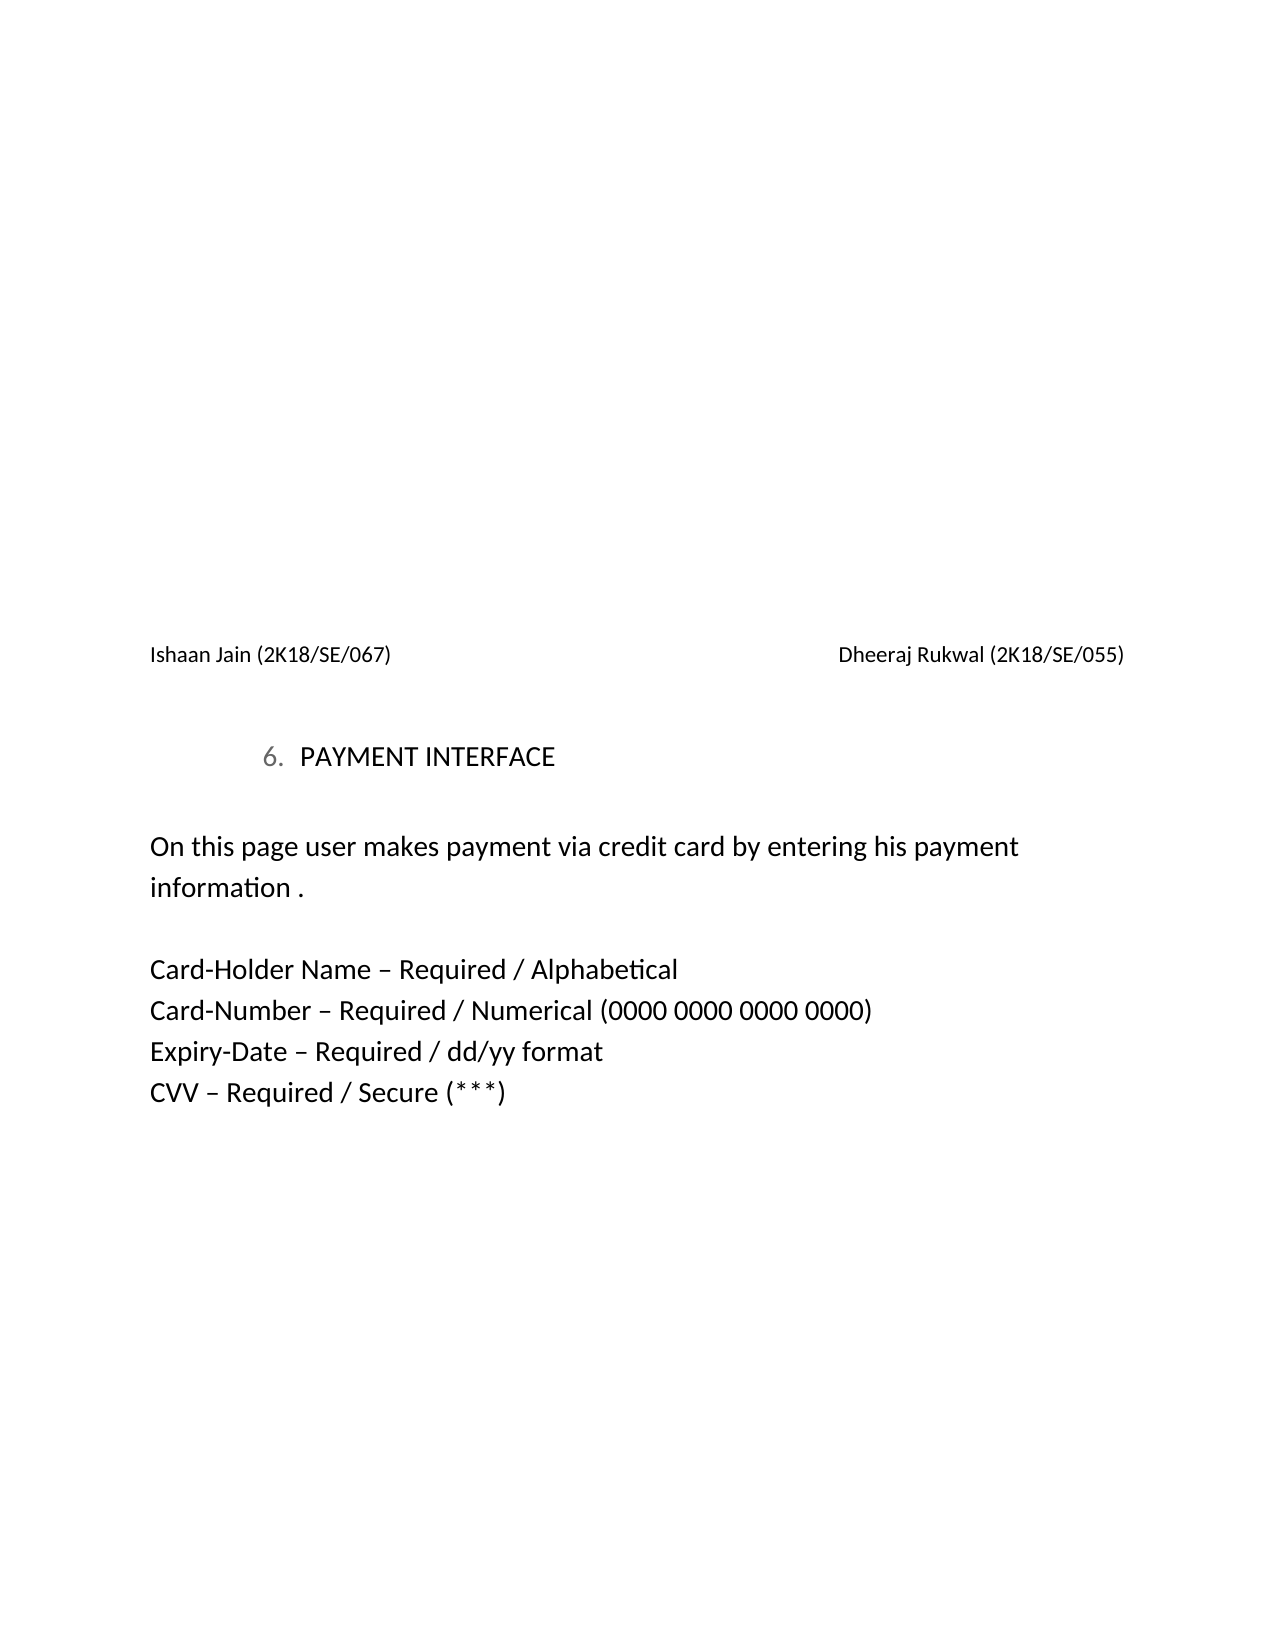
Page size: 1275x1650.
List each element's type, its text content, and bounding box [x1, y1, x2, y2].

text Expiry-Date – Required / dd/yy format [150, 1033, 1125, 1068]
text CVV – Required / Secure (***) [150, 1074, 1125, 1109]
text Ishaan Jain (2K18/SE/067) Dheeraj Rukwal (2K18/SE/055) [150, 640, 1125, 668]
text Card-Number – Required / Numerical (0000 0000 0000 0000) [150, 992, 1125, 1027]
text On this page user makes payment via credit card by entering his payment information . [150, 828, 1125, 904]
subtitle PAYMENT INTERFACE [262, 738, 1125, 773]
text Card-Holder Name – Required / Alphabetical [150, 951, 1125, 986]
